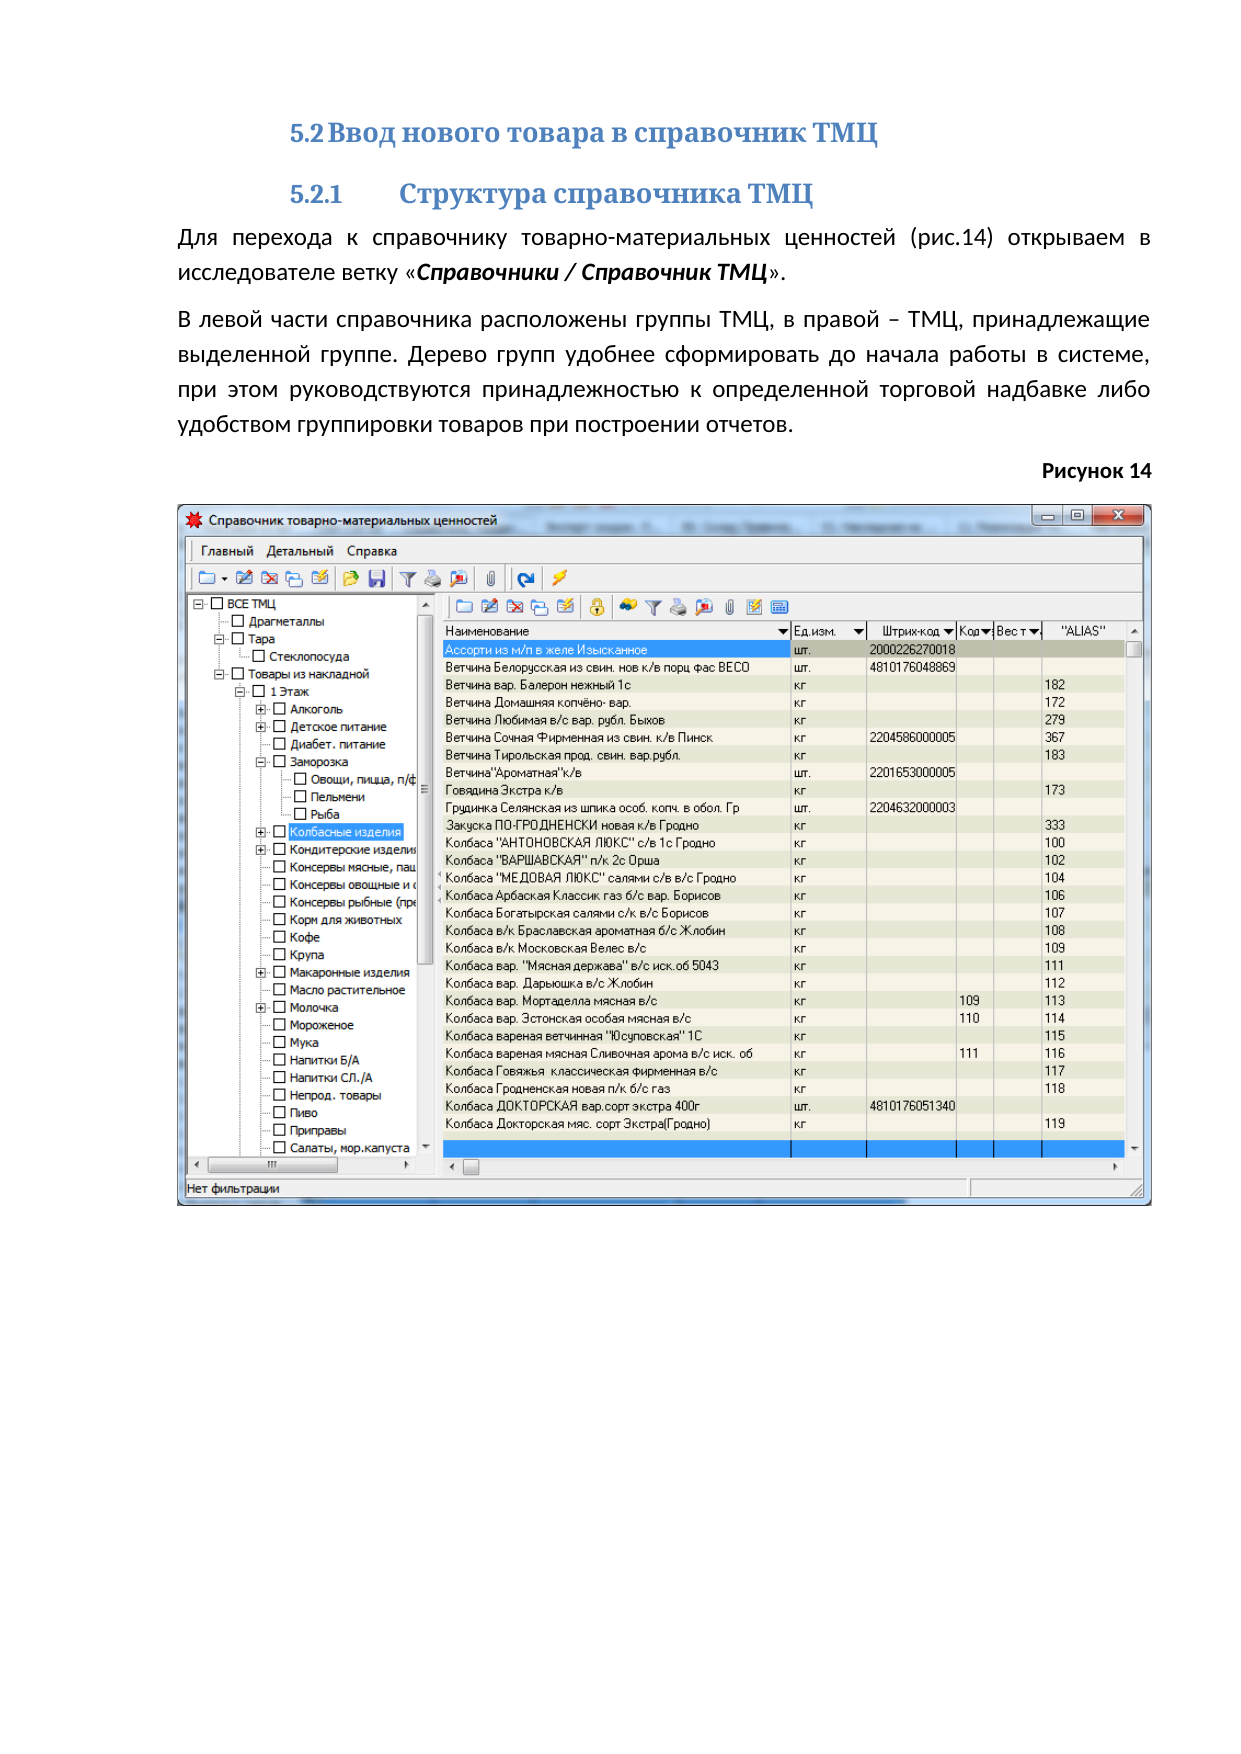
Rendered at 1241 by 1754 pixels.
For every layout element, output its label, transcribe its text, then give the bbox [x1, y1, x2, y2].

text Для перехода к справочнику товарно-материальных ценностей (рис.14) открываем в исследователе ветку «Справочники / Справочник ТМЦ». [177, 221, 1152, 286]
text В левой части справочника расположены группы ТМЦ, в правой – ТМЦ, принадлежащие выделенной группе. Дерево групп удобнее сформировать до начала работы в системе, при этом руководствуются принадлежностью к определенной торговой надбавке либо удобством группировки товаров при построении отчетов. [177, 303, 1152, 439]
subtitle Ввод нового товара в справочник ТМЦ [290, 118, 1152, 149]
subtitle Структура справочника ТМЦ [290, 179, 1152, 210]
text Рисунок 14 [177, 456, 1152, 484]
picture [177, 504, 1152, 1206]
